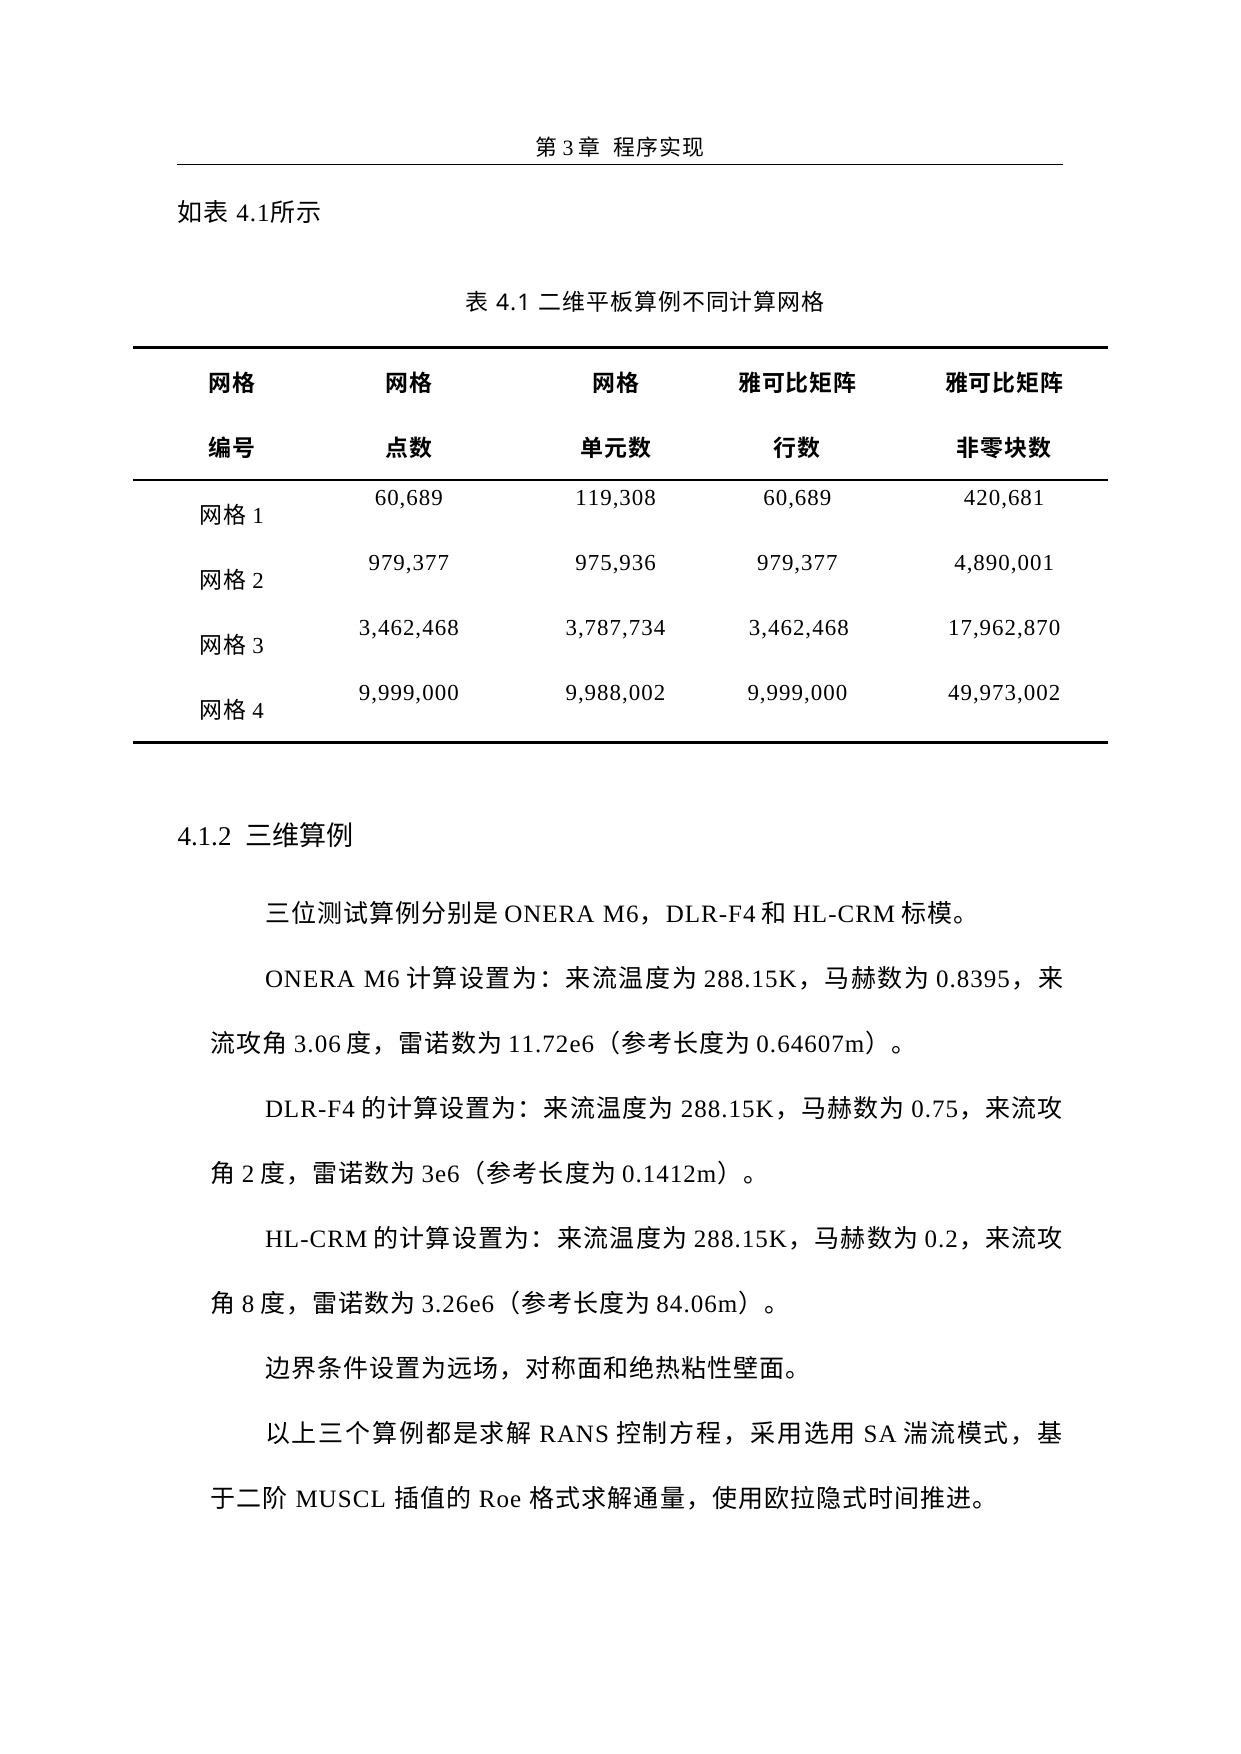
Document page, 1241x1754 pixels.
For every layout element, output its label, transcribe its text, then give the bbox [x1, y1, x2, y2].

table_header 网格 单元数 [487, 349, 694, 479]
table_cell 49,973,002 [901, 676, 1107, 741]
table_cell 9,999,000 [280, 676, 487, 741]
table_cell 3,462,468 [280, 611, 487, 676]
table_cell 979,377 [280, 546, 487, 611]
table_cell 网格1 [133, 481, 280, 546]
text 表 4.1 二维平板算例不同计算网格 [177, 268, 1063, 333]
table_header 网格 点数 [280, 349, 487, 479]
text DLR-F4的计算设置为：来流温度为288.15K，马赫数为0.75，来流攻角2度，雷诺数为3e6（参考长度为0.1412m）。 [211, 1074, 1063, 1204]
table_cell 9,999,000 [694, 676, 901, 741]
table_cell 4,890,001 [901, 546, 1107, 611]
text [177, 178, 1063, 243]
table_cell 119,308 [487, 481, 694, 546]
table_cell 9,988,002 [487, 676, 694, 741]
table_cell 网格4 [133, 676, 280, 741]
table_cell 17,962,870 [901, 611, 1107, 676]
text ONERA M6计算设置为：来流温度为288.15K，马赫数为0.8395，来流攻角3.06度，雷诺数为11.72e6（参考长度为0.64607m）。 [211, 944, 1063, 1074]
table_cell 420,681 [901, 481, 1107, 546]
subtitle 三维算例 [177, 802, 1063, 867]
table_header 雅可比矩阵 行数 [694, 349, 901, 479]
table_cell 60,689 [694, 481, 901, 546]
table_header 网格 编号 [133, 349, 280, 479]
table_cell 60,689 [280, 481, 487, 546]
text 边界条件设置为远场，对称面和绝热粘性壁面。 [211, 1334, 1063, 1399]
text 三位测试算例分别是ONERA M6，DLR-F4和HL-CRM标模。 [211, 879, 1063, 944]
text 以上三个算例都是求解RANS控制方程，采用选用SA湍流模式，基于二阶 MUSCL 插值的 Roe 格式求解通量，使用欧拉隐式时间推进。 [211, 1399, 1063, 1529]
table_cell 网格2 [133, 546, 280, 611]
table_cell 3,462,468 [694, 611, 901, 676]
table_cell 975,936 [487, 546, 694, 611]
table_cell 979,377 [694, 546, 901, 611]
text HL-CRM的计算设置为：来流温度为288.15K，马赫数为0.2，来流攻角8度，雷诺数为3.26e6（参考长度为84.06m）。 [211, 1204, 1063, 1334]
table_cell 网格3 [133, 611, 280, 676]
table_header 雅可比矩阵 非零块数 [901, 349, 1107, 479]
table_cell 3,787,734 [487, 611, 694, 676]
